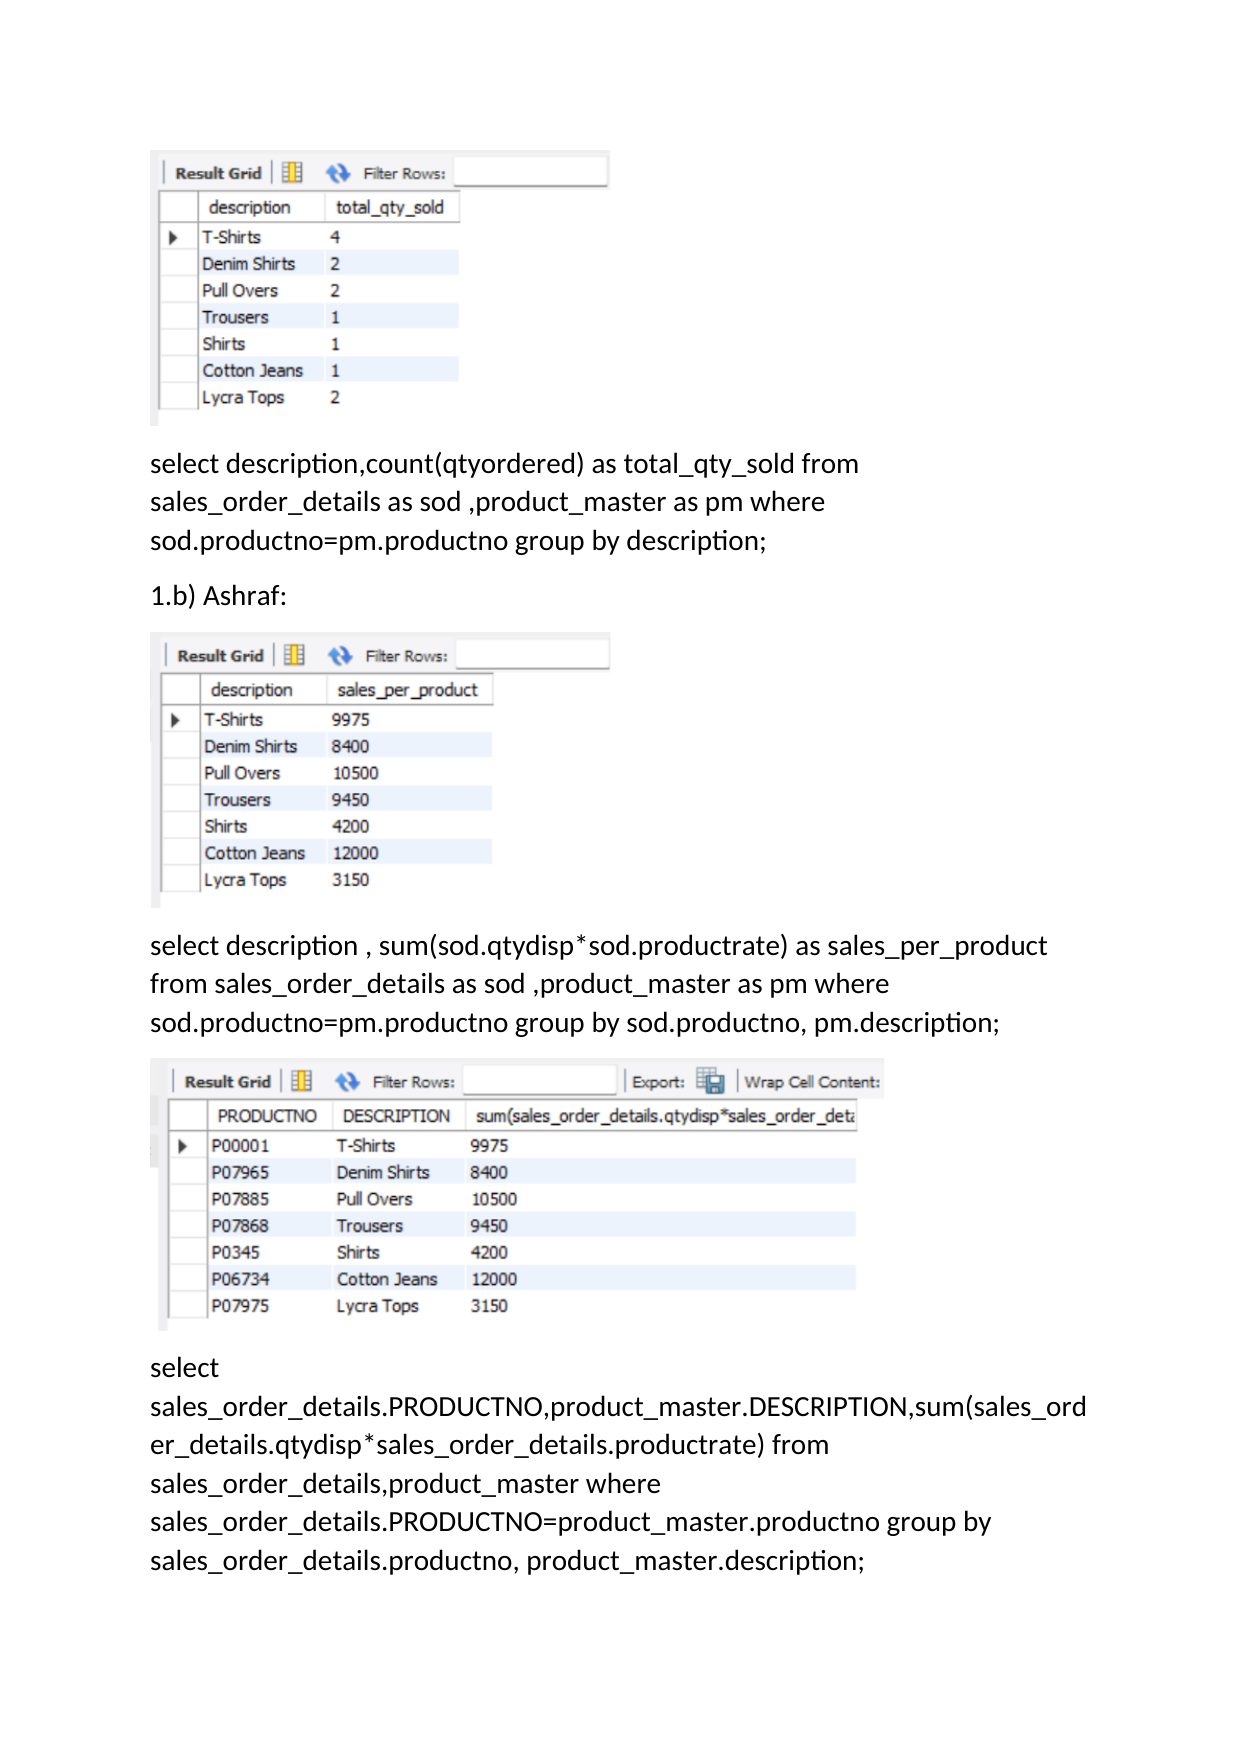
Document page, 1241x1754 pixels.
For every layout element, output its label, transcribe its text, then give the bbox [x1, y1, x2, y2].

text select sales_order_details.PRODUCTNO,product_master.DESCRIPTION,sum(sales_order_details.qtydisp*sales_order_details.productrate) from sales_order_details,product_master where sales_order_details.PRODUCTNO=product_master.productno group by sales_order_details.productno, product_master.description; [150, 1349, 1090, 1577]
picture [150, 150, 611, 426]
text 1.b) Ashraf: [150, 577, 1090, 612]
picture [150, 1058, 885, 1331]
text select description , sum(sod.qtydisp*sod.productrate) as sales_per_product from sales_order_details as sod ,product_master as pm where sod.productno=pm.productno group by sod.productno, pm.description; [150, 927, 1090, 1039]
text select description,count(qtyordered) as total_qty_sold from sales_order_details as sod ,product_master as pm where sod.productno=pm.productno group by description; [150, 445, 1090, 557]
picture [150, 632, 611, 908]
